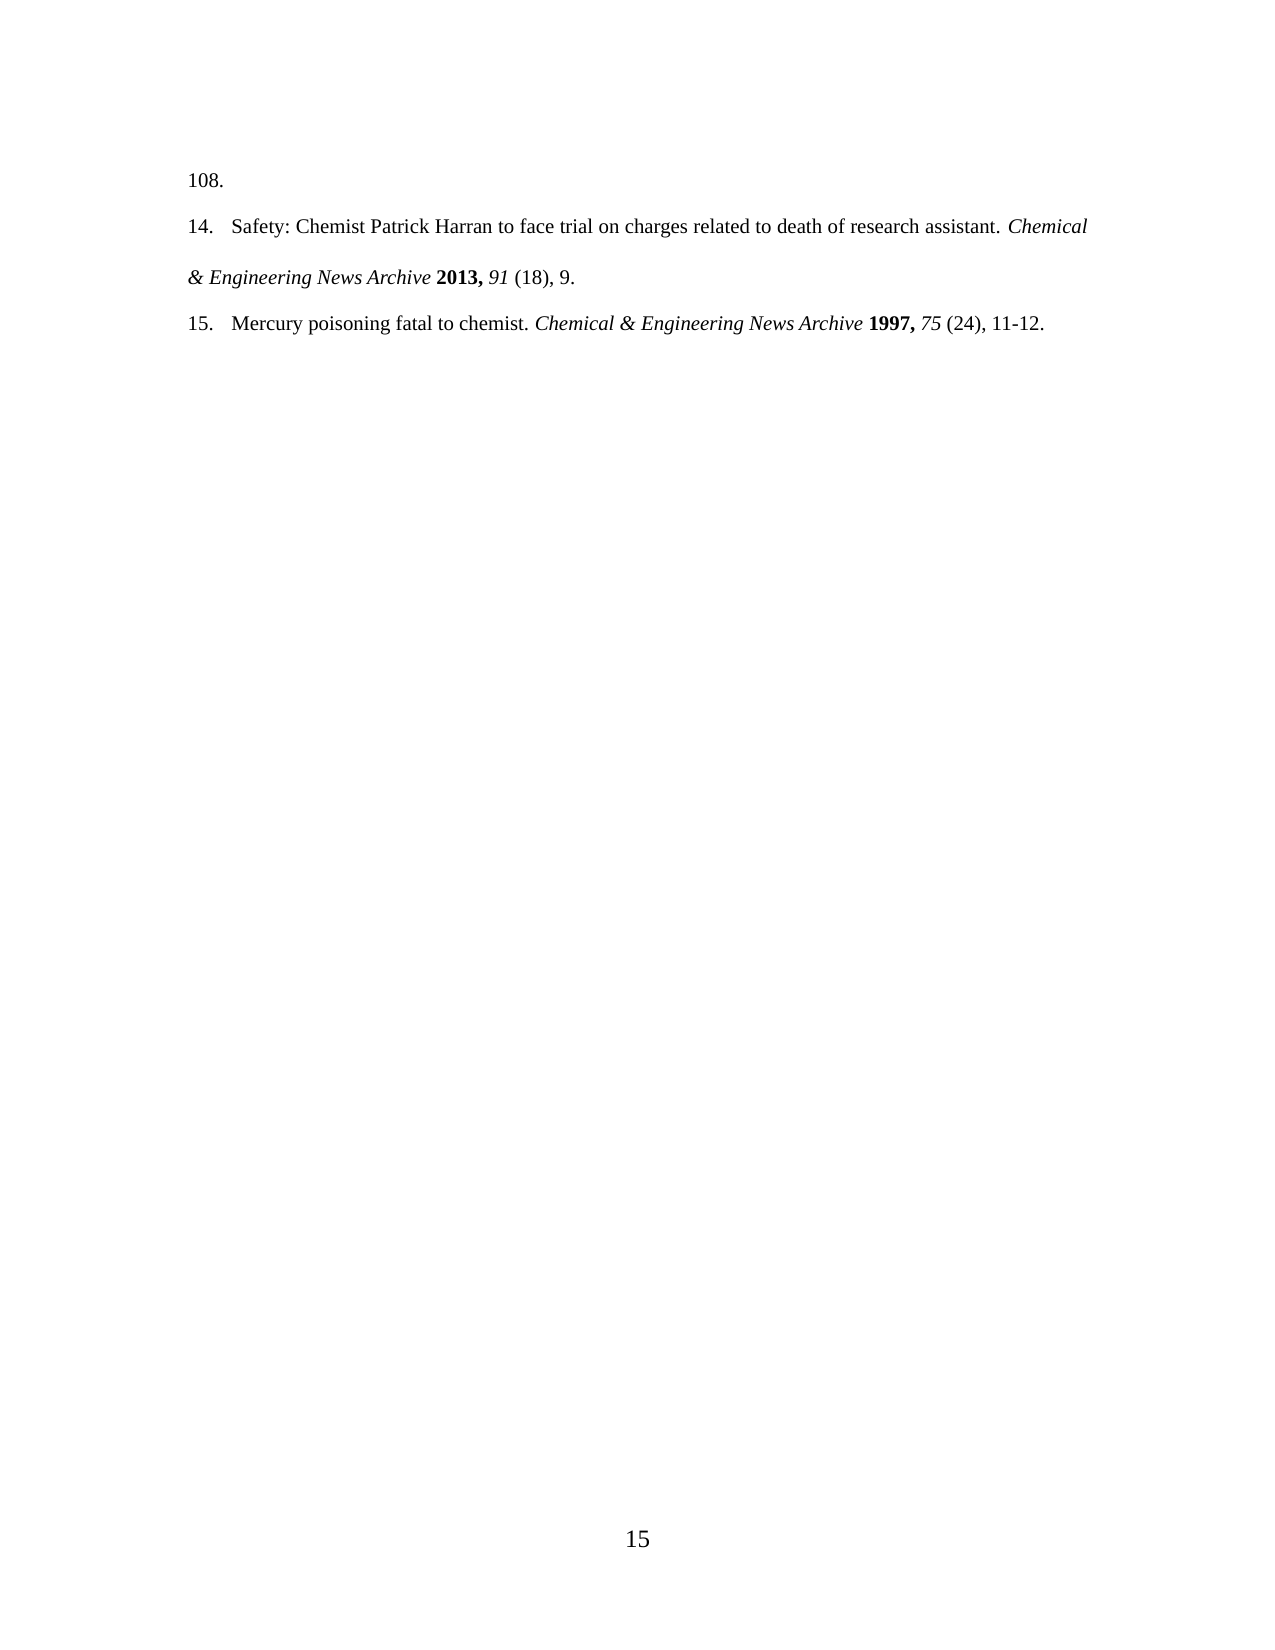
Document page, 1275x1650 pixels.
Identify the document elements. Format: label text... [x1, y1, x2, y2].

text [187, 163, 1087, 197]
text 14. Safety: Chemist Patrick Harran to face trial on charges related to death of research assistant. Chemical & Engineering News Archive 2013, 91 (18), 9. [187, 209, 1087, 294]
text 15. Mercury poisoning fatal to chemist. Chemical & Engineering News Archive 1997, 75 (24), 11-12. [187, 306, 1087, 339]
